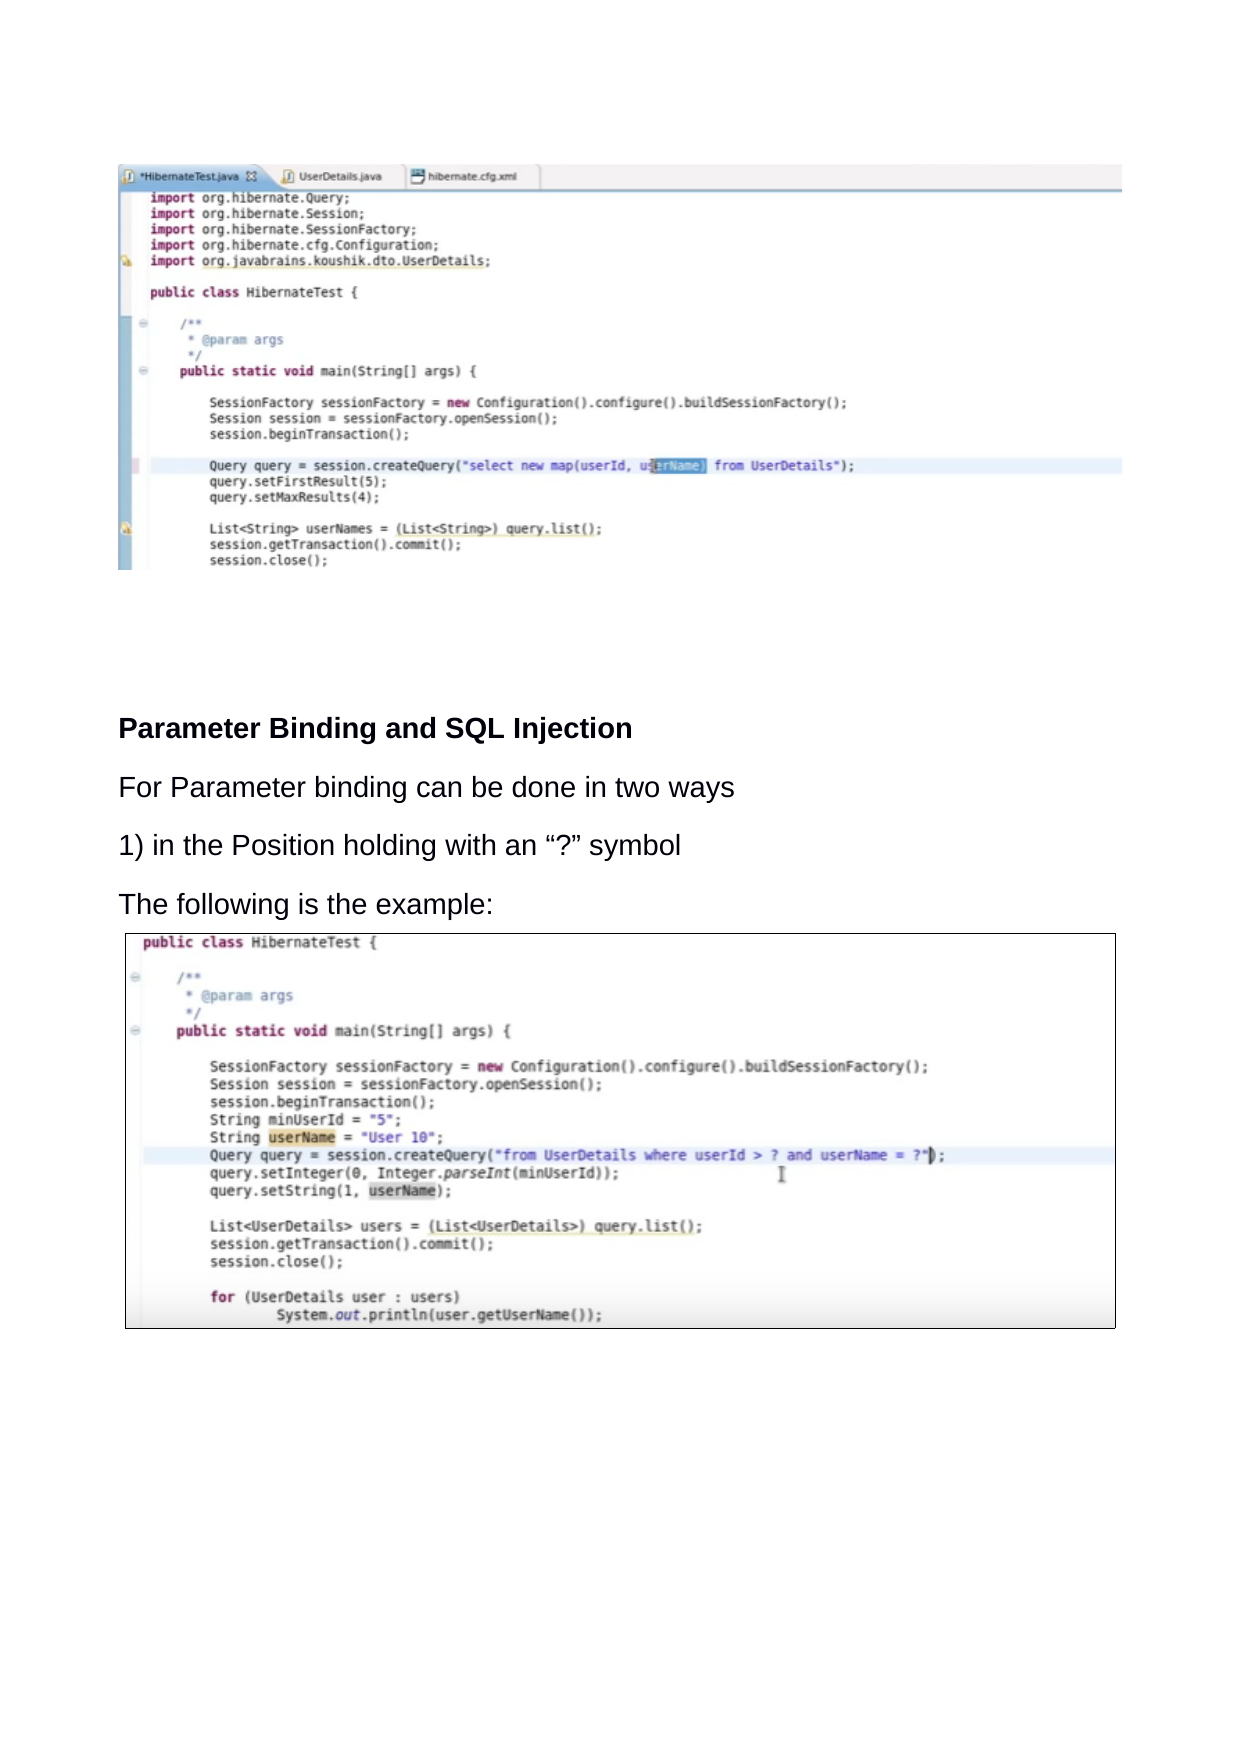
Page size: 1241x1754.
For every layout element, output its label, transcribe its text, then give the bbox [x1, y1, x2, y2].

picture [126, 934, 1115, 1328]
subtitle 1) in the Position holding with an “?” symbol [118, 828, 1122, 862]
picture [118, 164, 1123, 570]
subtitle The following is the example: [118, 887, 1122, 920]
subtitle Parameter Binding and SQL Injection [118, 711, 1122, 745]
subtitle For Parameter binding can be done in two ways [118, 770, 1122, 803]
